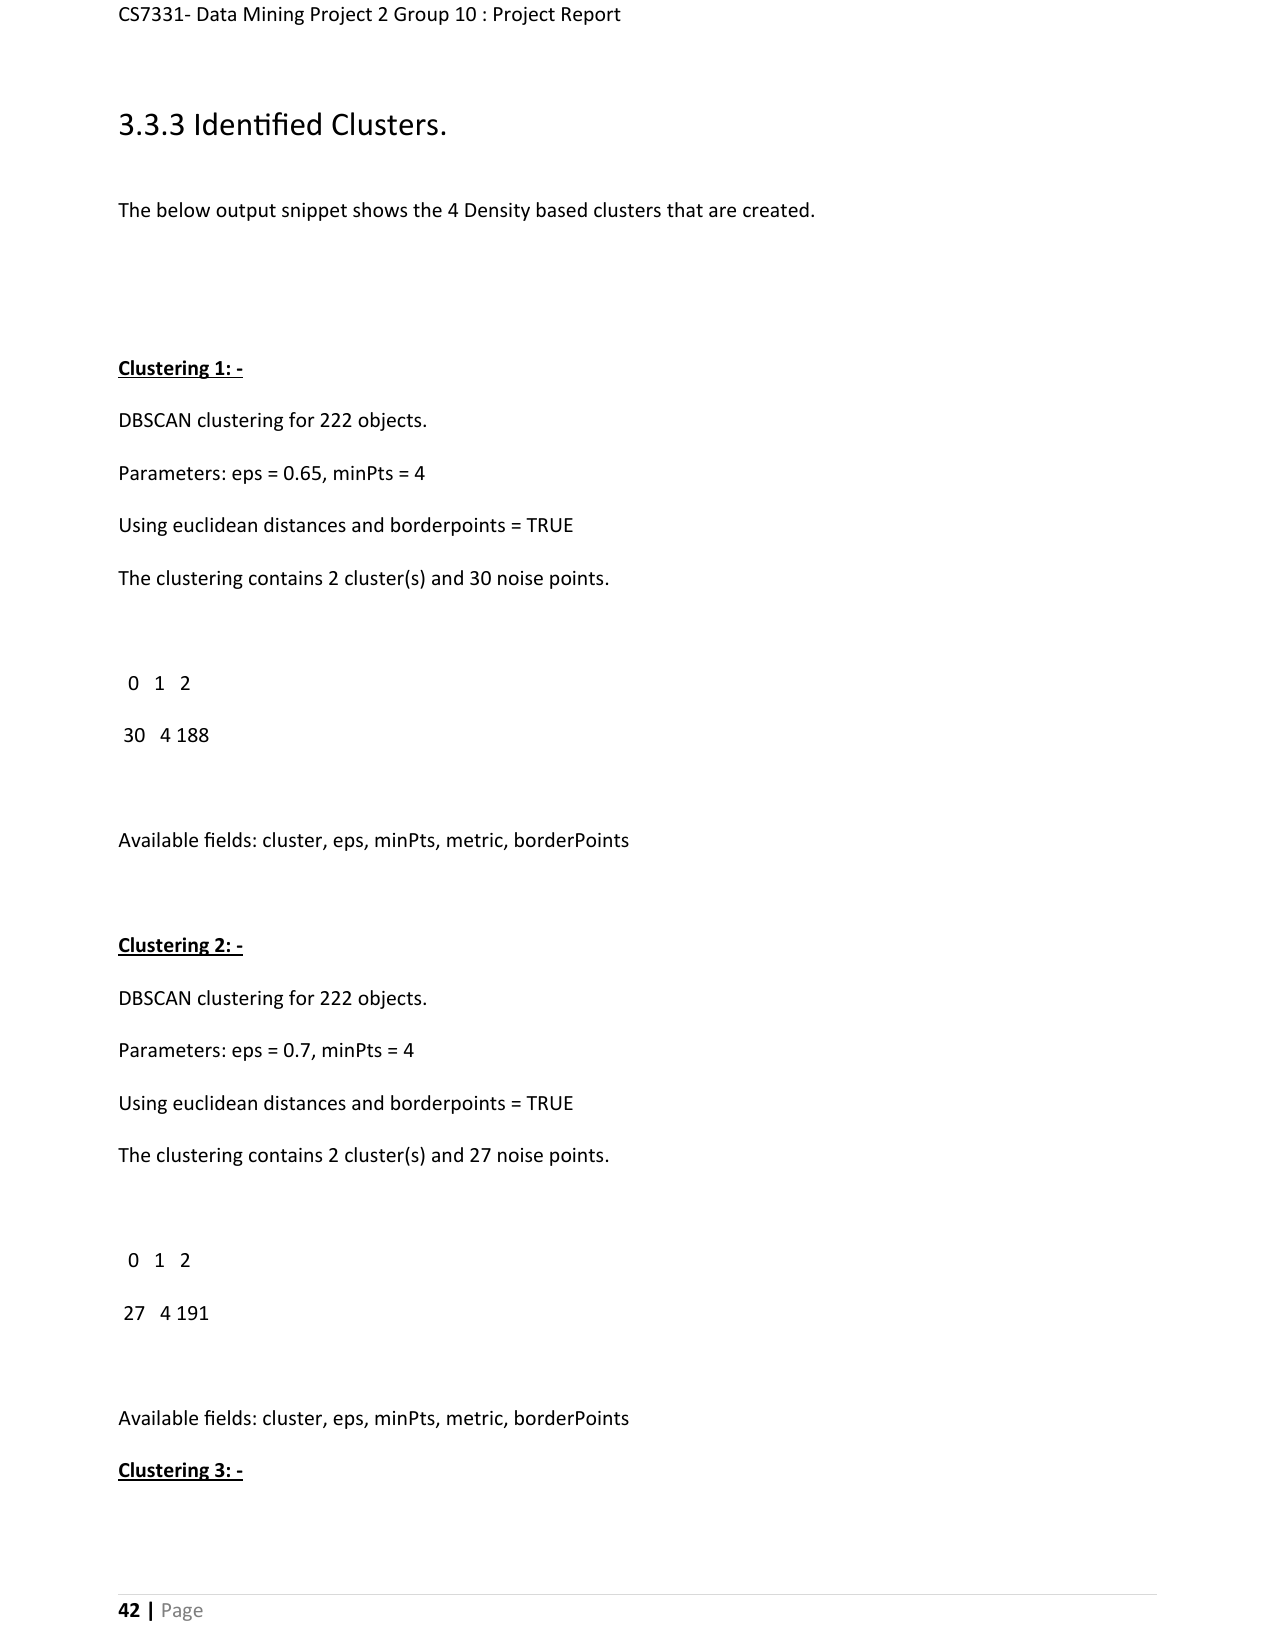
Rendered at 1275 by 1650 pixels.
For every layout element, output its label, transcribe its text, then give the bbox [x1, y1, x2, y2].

text DBSCAN clustering for 222 objects. [118, 984, 1157, 1011]
text The clustering contains 2 cluster(s) and 30 noise points. [118, 564, 1157, 591]
text 30 4 188 [118, 721, 1157, 748]
text DBSCAN clustering for 222 objects. [118, 406, 1157, 433]
text Available fields: cluster, eps, minPts, metric, borderPoints [118, 1404, 1157, 1431]
text Using euclidean distances and borderpoints = TRUE [118, 511, 1157, 538]
text Clustering 1: - [118, 354, 1157, 381]
text Clustering 2: - [118, 931, 1157, 958]
text Using euclidean distances and borderpoints = TRUE [118, 1089, 1157, 1116]
text Parameters: eps = 0.65, minPts = 4 [118, 459, 1157, 486]
text 0 1 2 [118, 1246, 1157, 1273]
subtitle Identified Clusters. [118, 103, 1157, 144]
text Parameters: eps = 0.7, minPts = 4 [118, 1036, 1157, 1063]
text The clustering contains 2 cluster(s) and 27 noise points. [118, 1141, 1157, 1168]
text Clustering 3: - [118, 1456, 1157, 1483]
text Available fields: cluster, eps, minPts, metric, borderPoints [118, 826, 1157, 853]
text The below output snippet shows the 4 Density based clusters that are created. [118, 196, 1157, 223]
text 0 1 2 [118, 669, 1157, 696]
text 27 4 191 [118, 1299, 1157, 1326]
